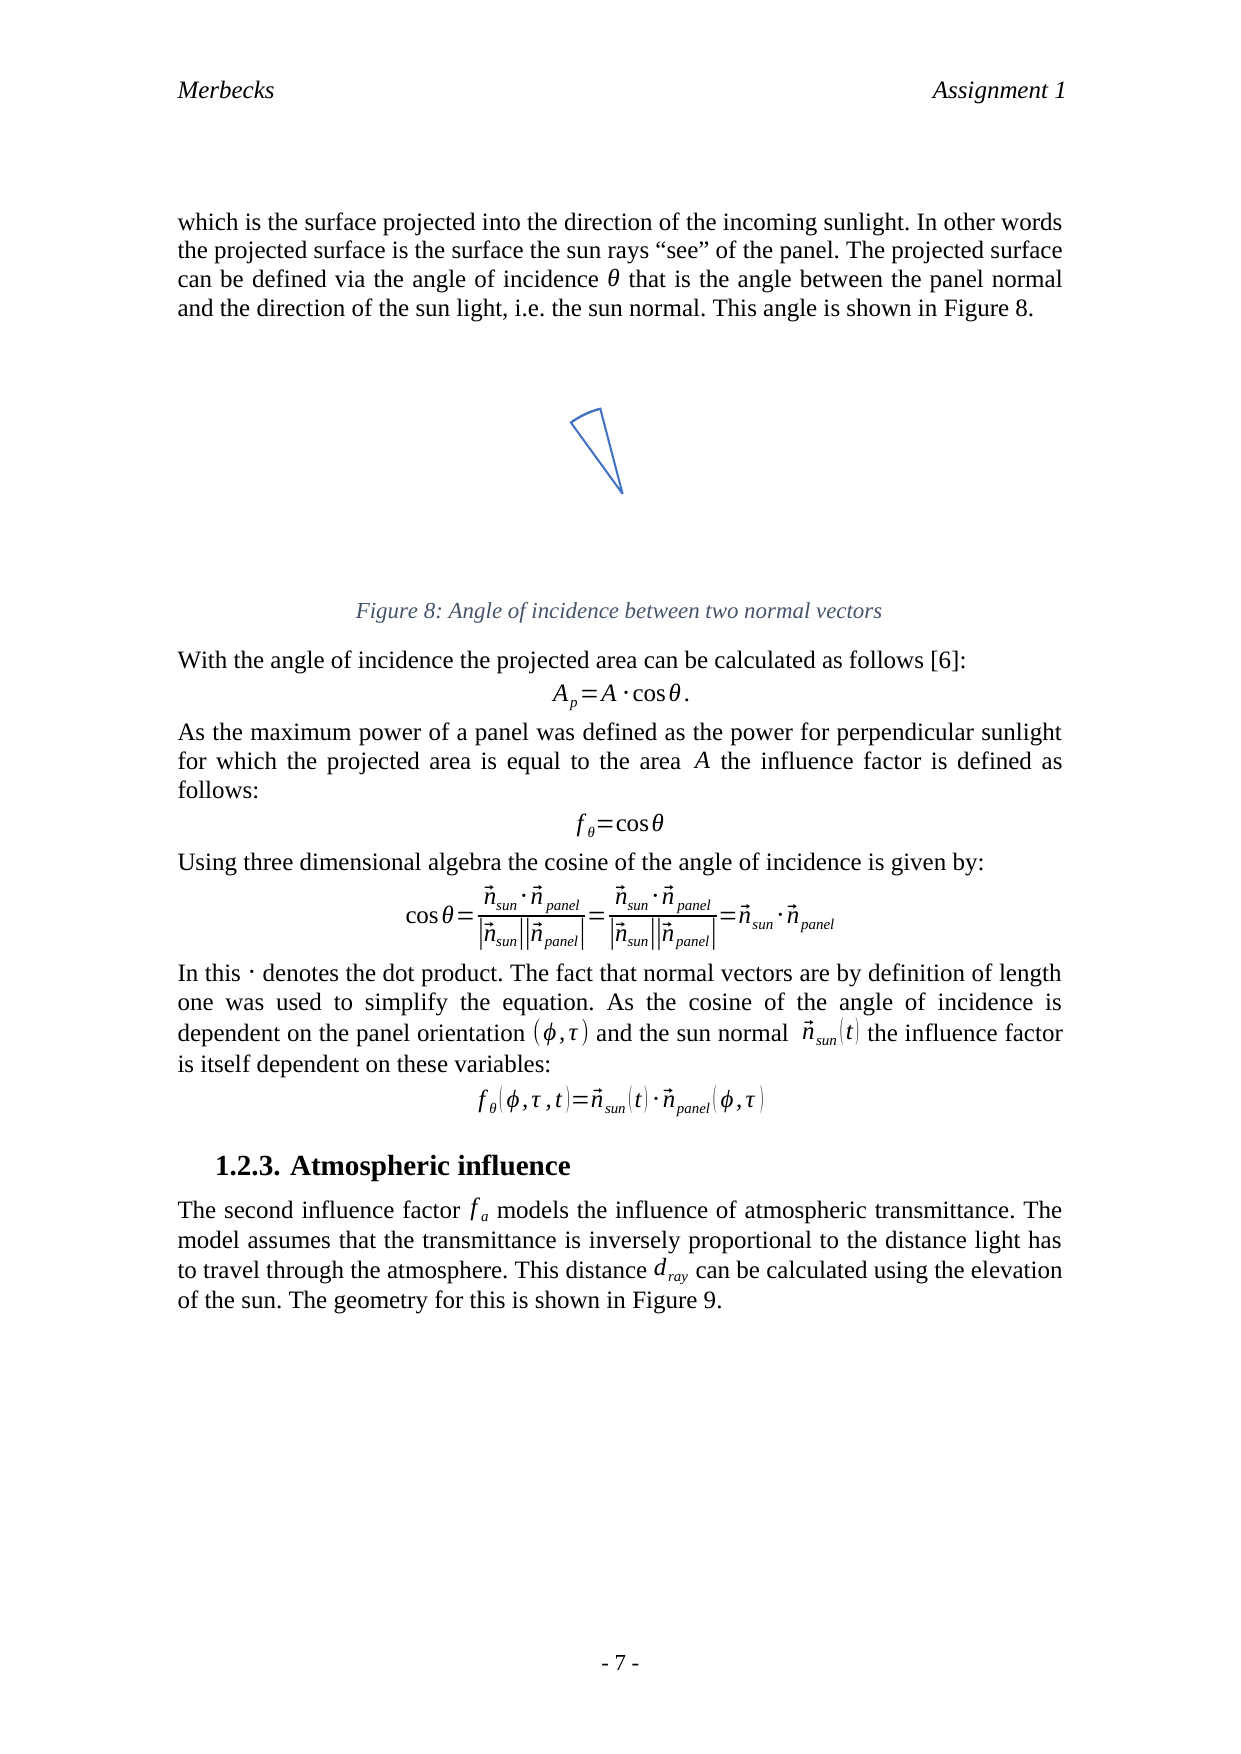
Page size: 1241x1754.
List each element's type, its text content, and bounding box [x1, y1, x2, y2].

text With the angle of incidence the projected area can be calculated as follows: [177, 645, 1063, 673]
text The second influence factor models the influence of atmospheric transmittance. The model assumes that the transmittance is inversely proportional to the distance light has to travel through the atmosphere. This distance can be calculated using the elevation of the sun. The geometry for this is shown in Figure 9. [177, 1194, 1063, 1314]
subtitle Atmospheric influence [215, 1148, 1063, 1181]
text Using three dimensional algebra the cosine of the angle of incidence is given by: [177, 847, 1063, 876]
text As the maximum power of a panel was defined as the power for perpendicular sunlight for which the projected area is equal to the area the influence factor is defined as follows: [177, 717, 1063, 804]
text In this denotes the dot product. The fact that normal vectors are by definition of length one was used to simplify the equation. As the cosine of the angle of incidence is dependent on the panel orientation and the sun normal the influence factor is itself dependent on these variables: [177, 958, 1063, 1077]
text Figure 8: Angle of incidence between two normal vectors [177, 598, 1063, 624]
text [177, 207, 1063, 322]
